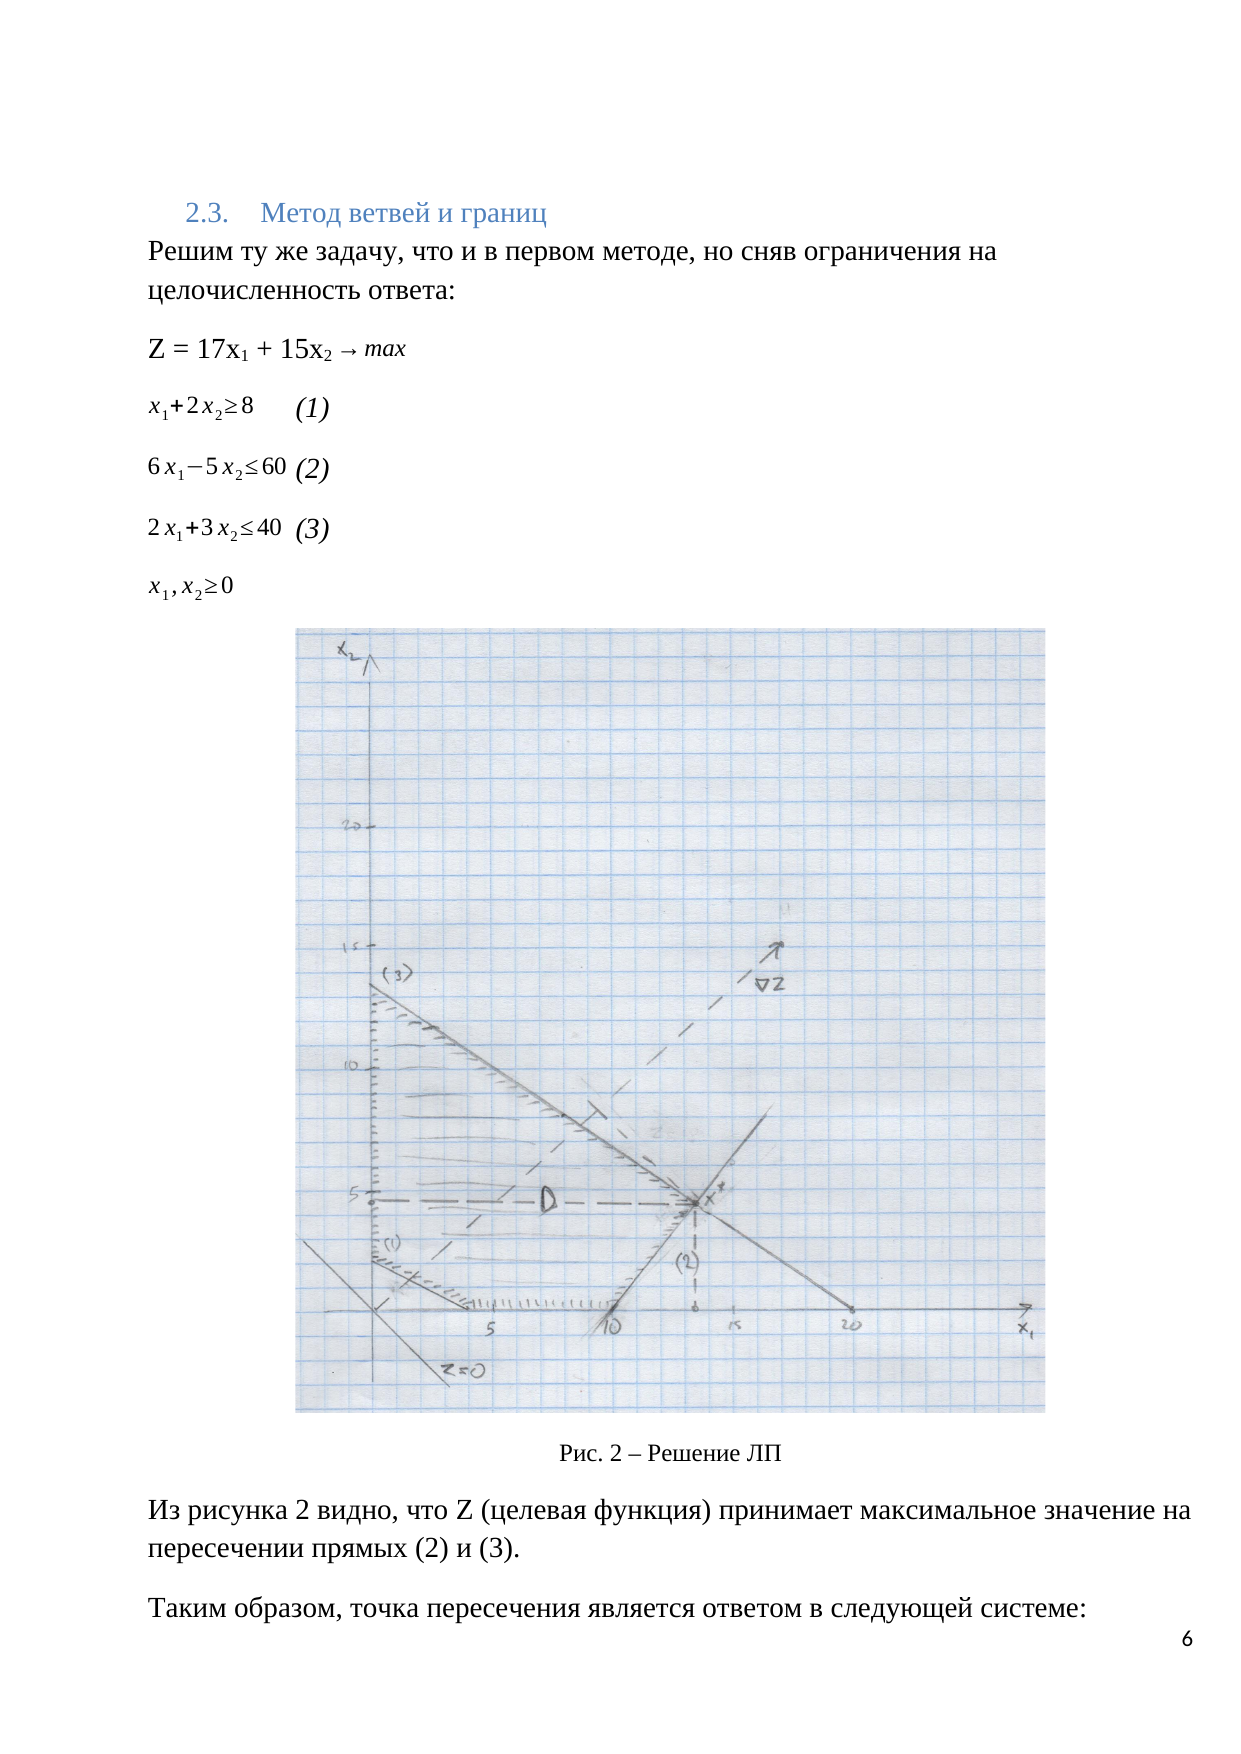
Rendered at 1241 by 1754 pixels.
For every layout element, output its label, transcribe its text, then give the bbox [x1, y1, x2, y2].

text (3) [148, 512, 1193, 546]
text Рис. 2 – Решение ЛП [148, 1438, 1193, 1467]
text (1) [148, 391, 1193, 425]
text Из рисунка 2 видно, что Z (целевая функция) принимает максимальное значение на пересечении прямых (2) и (3). [148, 1492, 1193, 1564]
picture [295, 628, 1046, 1413]
text Z = 17x1 + 15x2 [148, 331, 1193, 365]
text (2) [148, 451, 1193, 486]
text Решим ту же задачу, что и в первом методе, но сняв ограничения на целочисленность ответа: [148, 233, 1193, 305]
subtitle Метод ветвей и границ [185, 195, 1193, 228]
text Таким образом, точка пересечения является ответом в следующей системе: [148, 1590, 1193, 1623]
